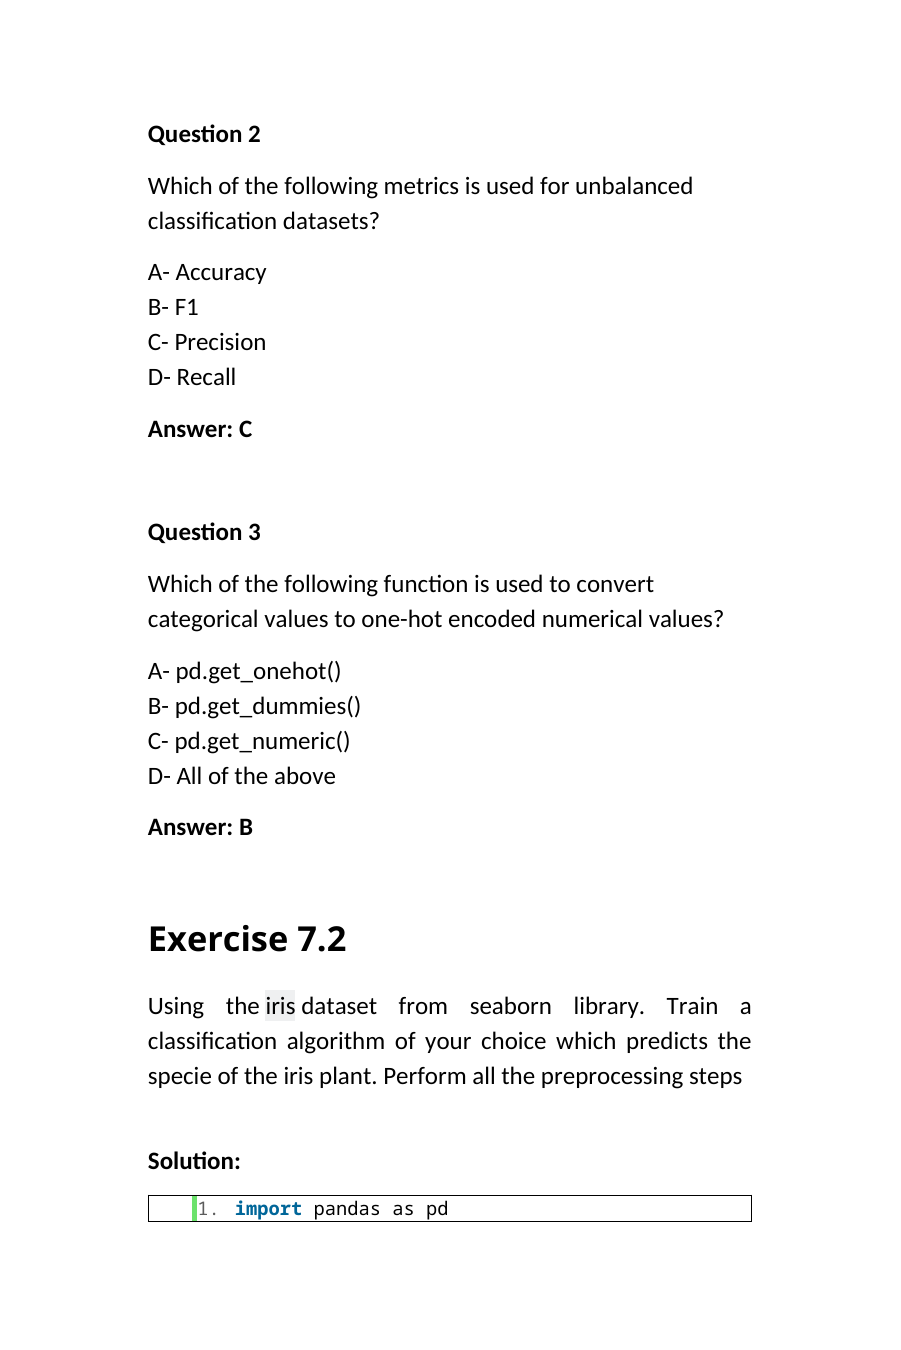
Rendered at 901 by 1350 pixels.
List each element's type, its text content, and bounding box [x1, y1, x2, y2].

text A- Accuracy B- F1 C- Precision D- Recall [148, 256, 752, 392]
text Which of the following metrics is used for unbalanced classification datasets? [148, 170, 752, 235]
text Which of the following function is used to convert categorical values to one-hot encoded numerical values? [148, 568, 752, 634]
subtitle Exercise 7.2 [148, 915, 752, 962]
text Answer: B [148, 811, 752, 842]
text Question 3 [148, 516, 752, 547]
text Solution: [148, 1145, 752, 1176]
text Question 2 [148, 118, 752, 149]
text Using the iris dataset from seaborn library. Train a classification algorithm of your choice which predicts the specie of the iris plant. Perform all the preprocessing steps [148, 990, 752, 1091]
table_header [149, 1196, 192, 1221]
text A- pd.get_onehot() B- pd.get_dummies() C- pd.get_numeric() D- All of the above [148, 655, 752, 790]
text Answer: C [148, 413, 752, 444]
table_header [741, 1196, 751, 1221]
